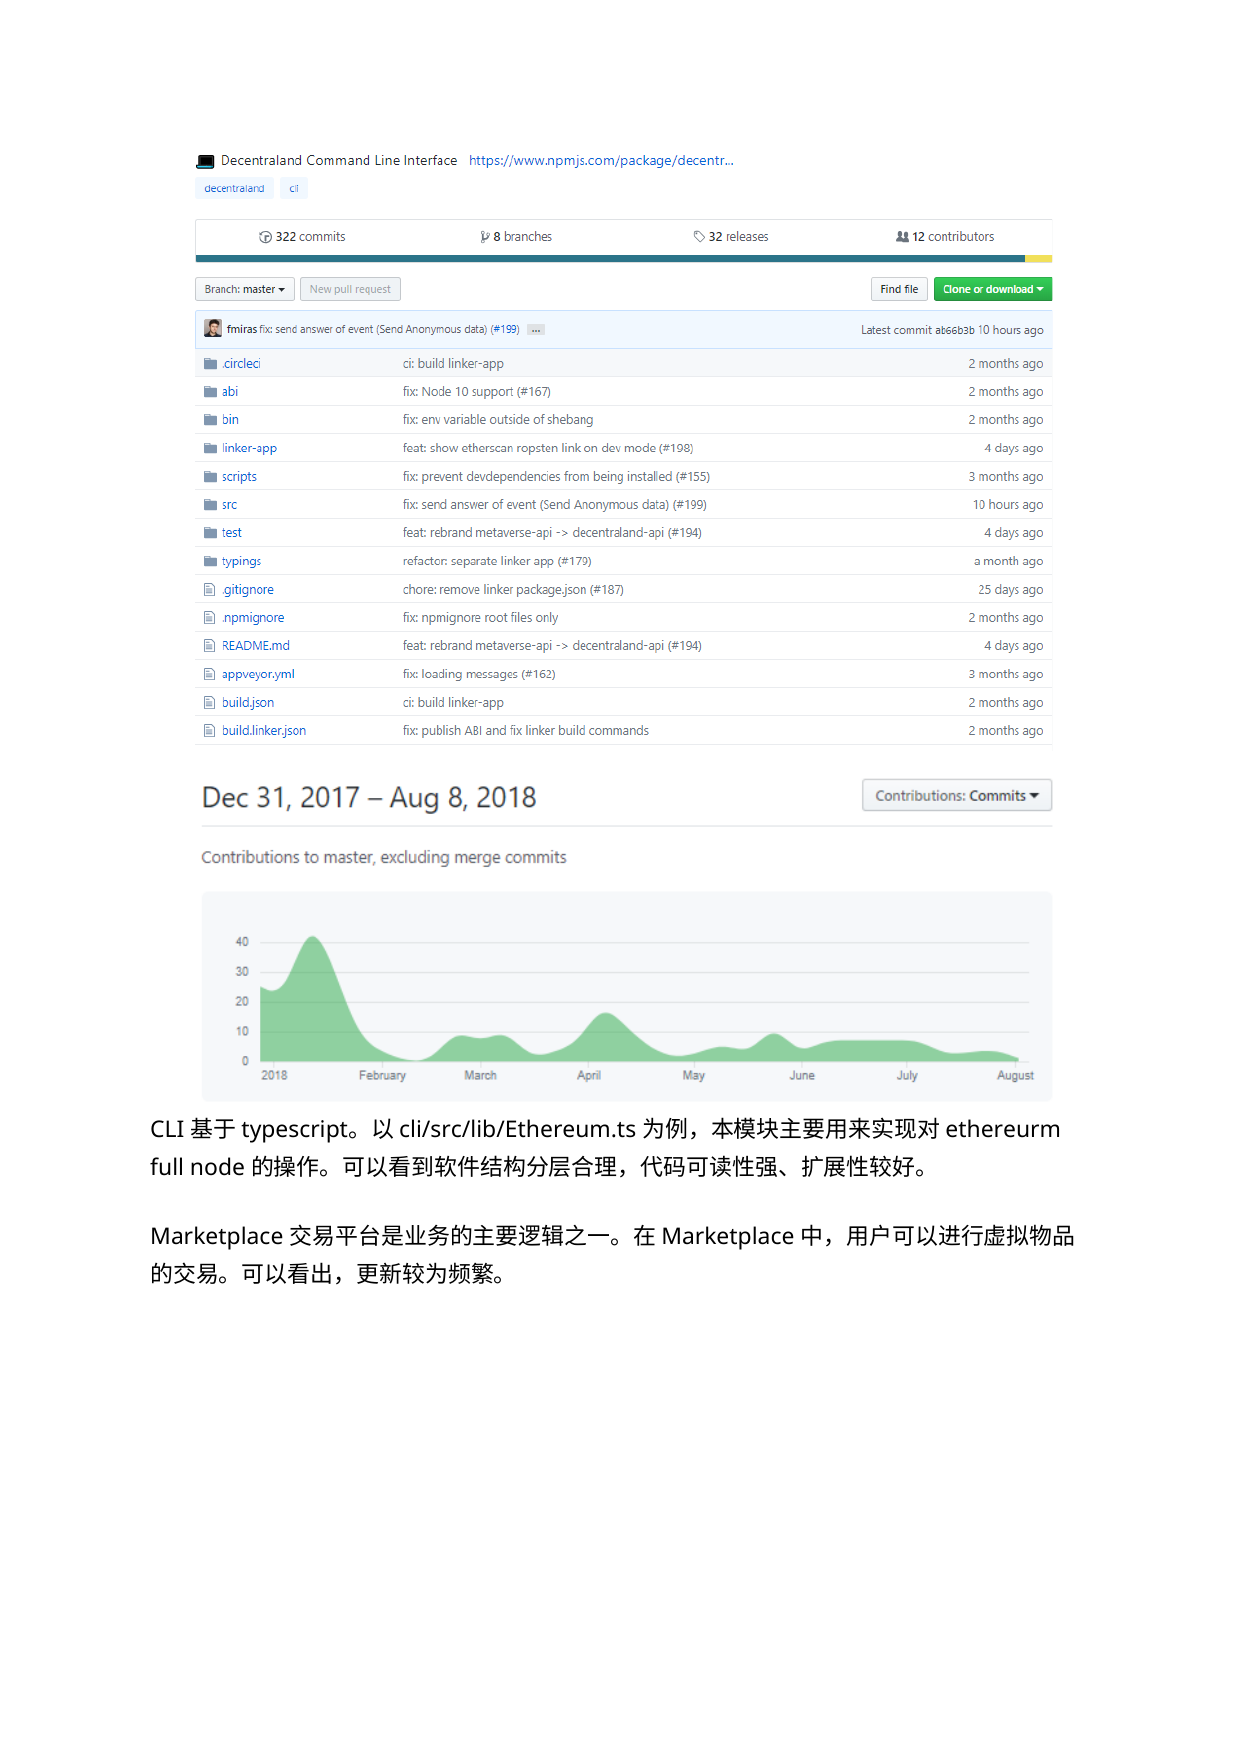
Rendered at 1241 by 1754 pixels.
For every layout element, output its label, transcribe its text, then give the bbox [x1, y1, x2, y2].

picture [187, 150, 1053, 751]
picture [193, 775, 1059, 1103]
text Marketplace 交易平台是业务的主要逻辑之一。在 Marketplace 中，用户可以进行虚拟物品的交易。可以看出，更新较为频繁。 [150, 1217, 1090, 1289]
text CLI 基于 typescript。以 cli/src/lib/Ethereum.ts 为例，本模块主要用来实现对 ethereurm full node 的操作。可以看到软件结构分层合理，代码可读性强、扩展性较好。 [150, 1111, 1090, 1182]
